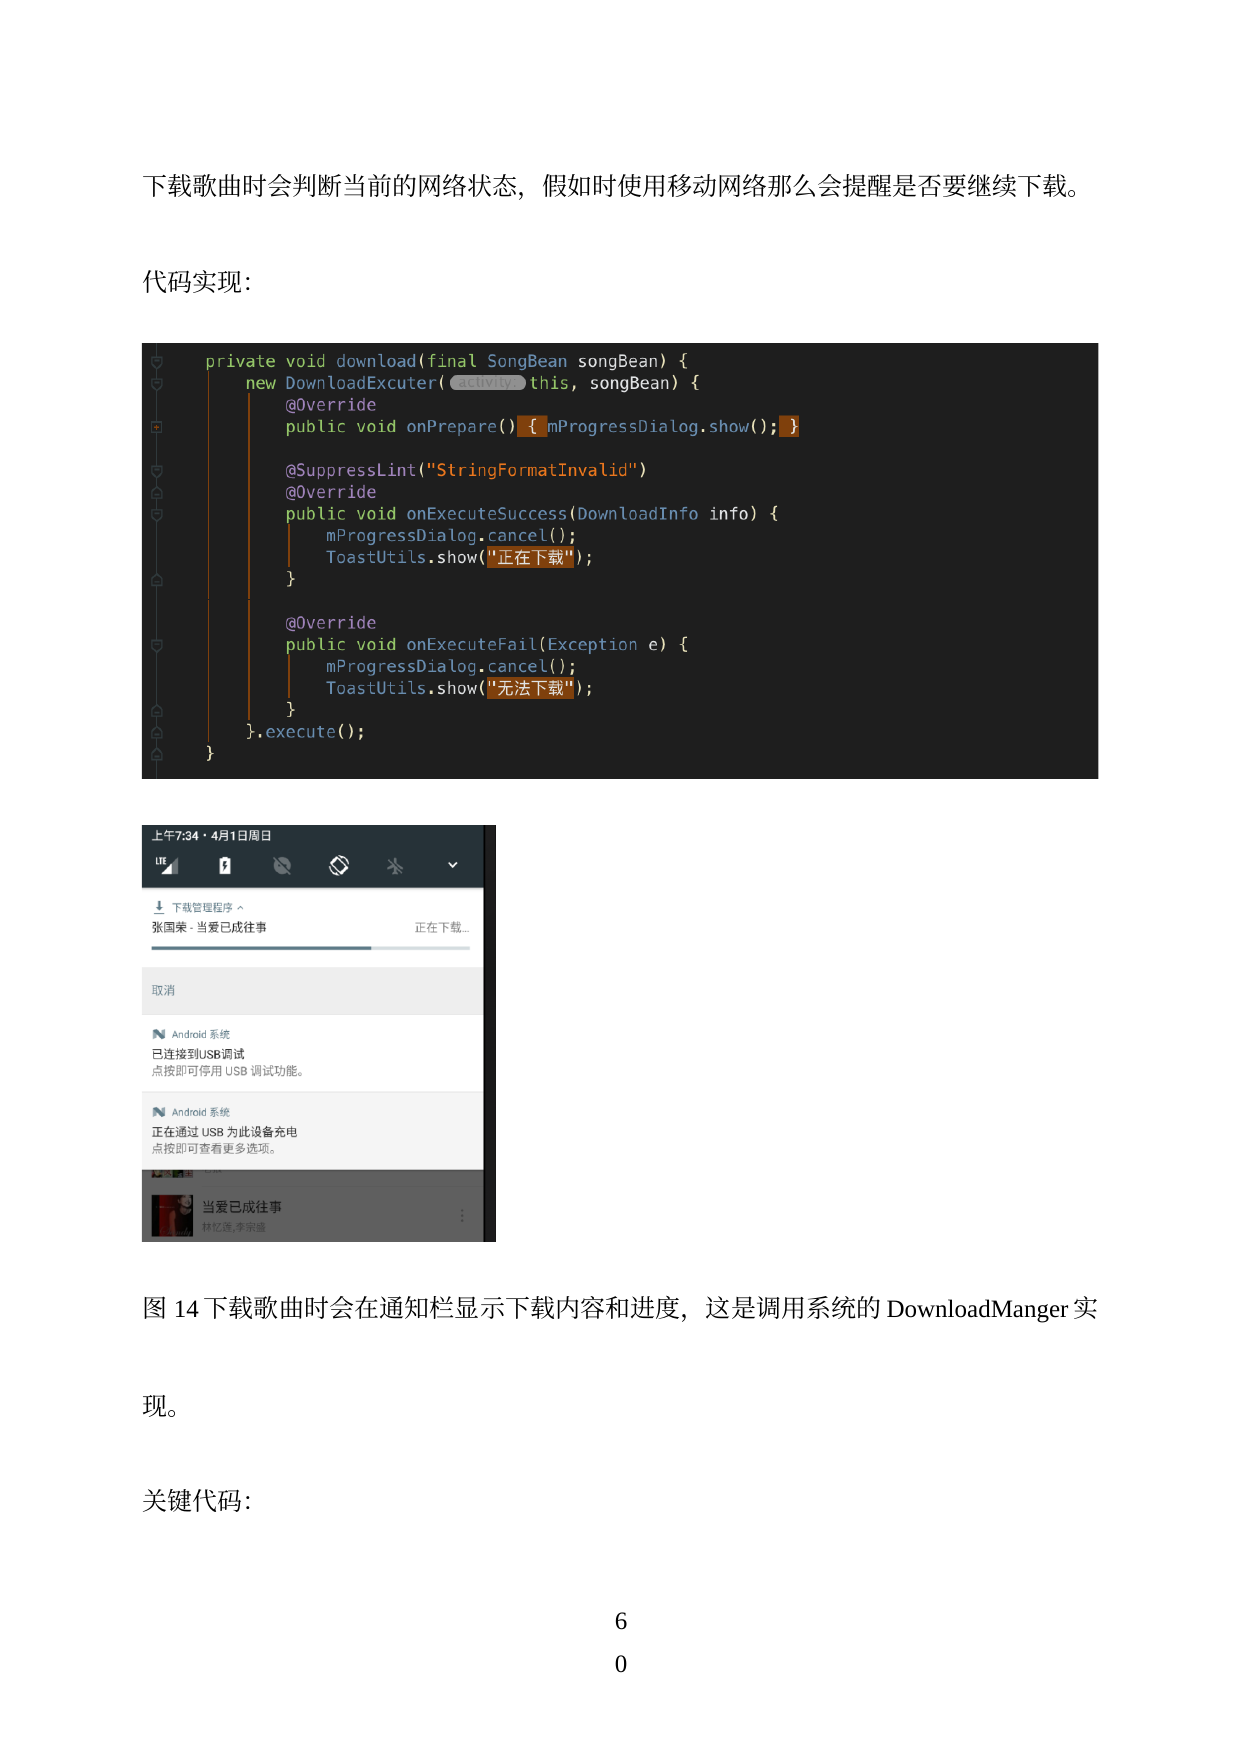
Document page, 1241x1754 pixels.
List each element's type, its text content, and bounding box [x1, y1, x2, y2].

text 代码实现： [142, 248, 1098, 313]
picture [141, 343, 1099, 779]
text 下载歌曲时会判断当前的网络状态，假如时使用移动网络那么会提醒是否要继续下载。 [142, 152, 1098, 217]
picture [141, 825, 496, 1242]
text 关键代码： [142, 1467, 1098, 1532]
text 图 14下载歌曲时会在通知栏显示下载内容和进度，这是调用系统的DownloadManger实现。 [142, 1274, 1098, 1437]
